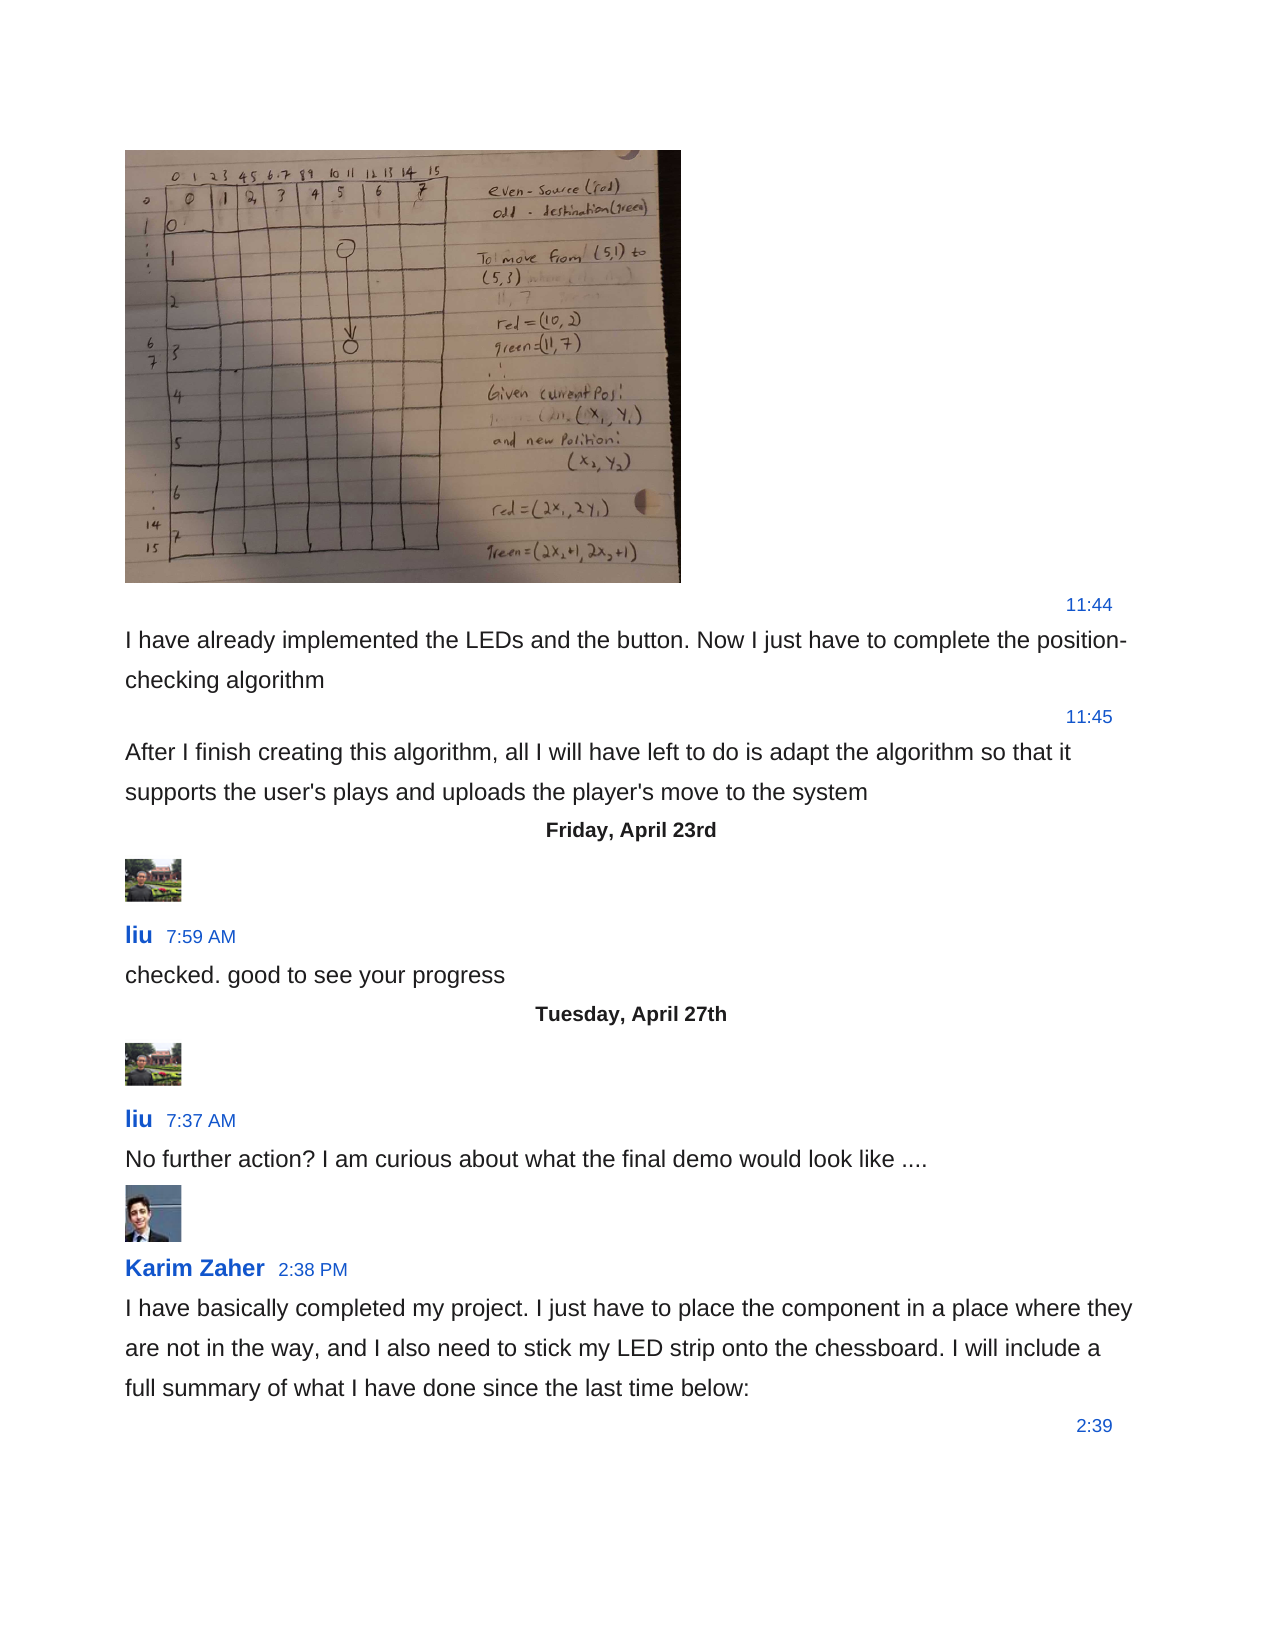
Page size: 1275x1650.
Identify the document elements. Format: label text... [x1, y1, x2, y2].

text liu 7:59 AM [125, 921, 1137, 949]
picture [125, 150, 681, 583]
picture [125, 1036, 182, 1093]
text 11:44 [119, 594, 1112, 616]
text I have basically completed my project. I just have to place the component in a place where they are not in the way, and I also need to stick my LED strip onto the chessboard. I will include a full summary of what I have done since the last time below: [125, 1294, 1137, 1402]
text I have already implemented the LEDs and the button. Now I just have to complete the position-checking algorithm [125, 626, 1137, 693]
text liu 7:37 AM [125, 1105, 1137, 1132]
text 2:39 [119, 1414, 1112, 1436]
text Tuesday, April 27th [125, 1002, 1137, 1026]
text After I finish creating this algorithm, all I will have left to do is adapt the algorithm so that it supports the user's plays and uploads the player's move to the system [125, 737, 1137, 805]
text 11:45 [119, 706, 1112, 728]
text checked. good to see your progress [125, 961, 1137, 989]
picture [125, 852, 182, 909]
text Karim Zaher 2:38 PM [125, 1253, 1137, 1281]
text No further action? I am curious about what the final demo would look like .... [125, 1145, 1137, 1173]
picture [125, 1185, 182, 1242]
text Friday, April 23rd [125, 818, 1137, 842]
